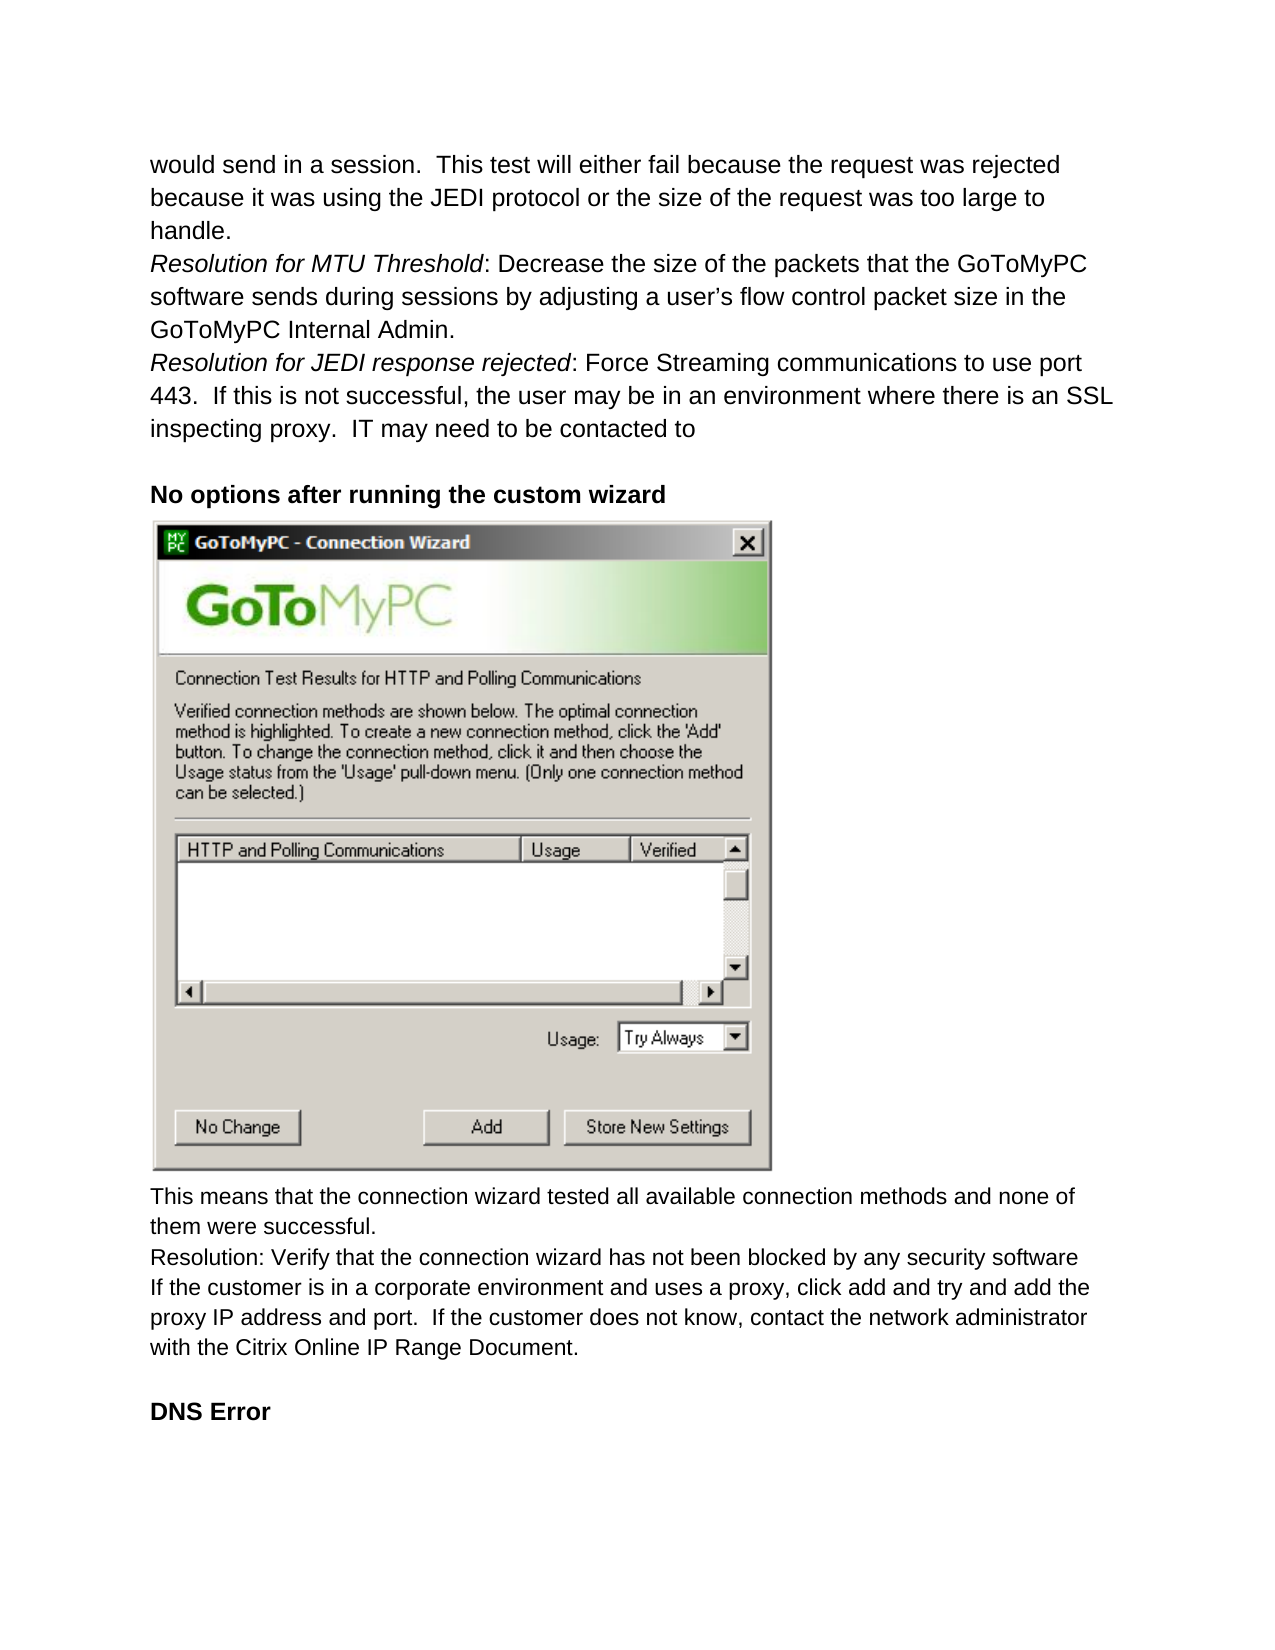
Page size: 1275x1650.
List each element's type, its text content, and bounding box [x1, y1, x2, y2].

text DNS Error [150, 1397, 1125, 1426]
text If the customer is in a corporate environment and uses a proxy, click add and try and add the proxy IP address and port. If the customer does not know, contact the network administrator with the Citrix Online IP Range Document. [150, 1274, 1125, 1360]
text Resolution for JEDI response rejected: Force Streaming communications to use port 443. If this is not successful, the user may be in an environment where there is an SSL inspecting proxy. IT may need to be contacted to [150, 348, 1125, 443]
text Resolution for MTU Threshold: Decrease the size of the packets that the GoToMyPC software sends during sessions by adjusting a user’s flow control packet size in the GoToMyPC Internal Admin. [150, 249, 1125, 344]
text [150, 150, 1125, 245]
text No options after running the custom wizard [150, 480, 1125, 509]
text This means that the connection wizard tested all available connection methods and none of them were successful. [150, 1183, 1125, 1239]
text Resolution: Verify that the connection wizard has not been blocked by any security software [150, 1243, 1125, 1270]
picture [150, 513, 791, 1179]
